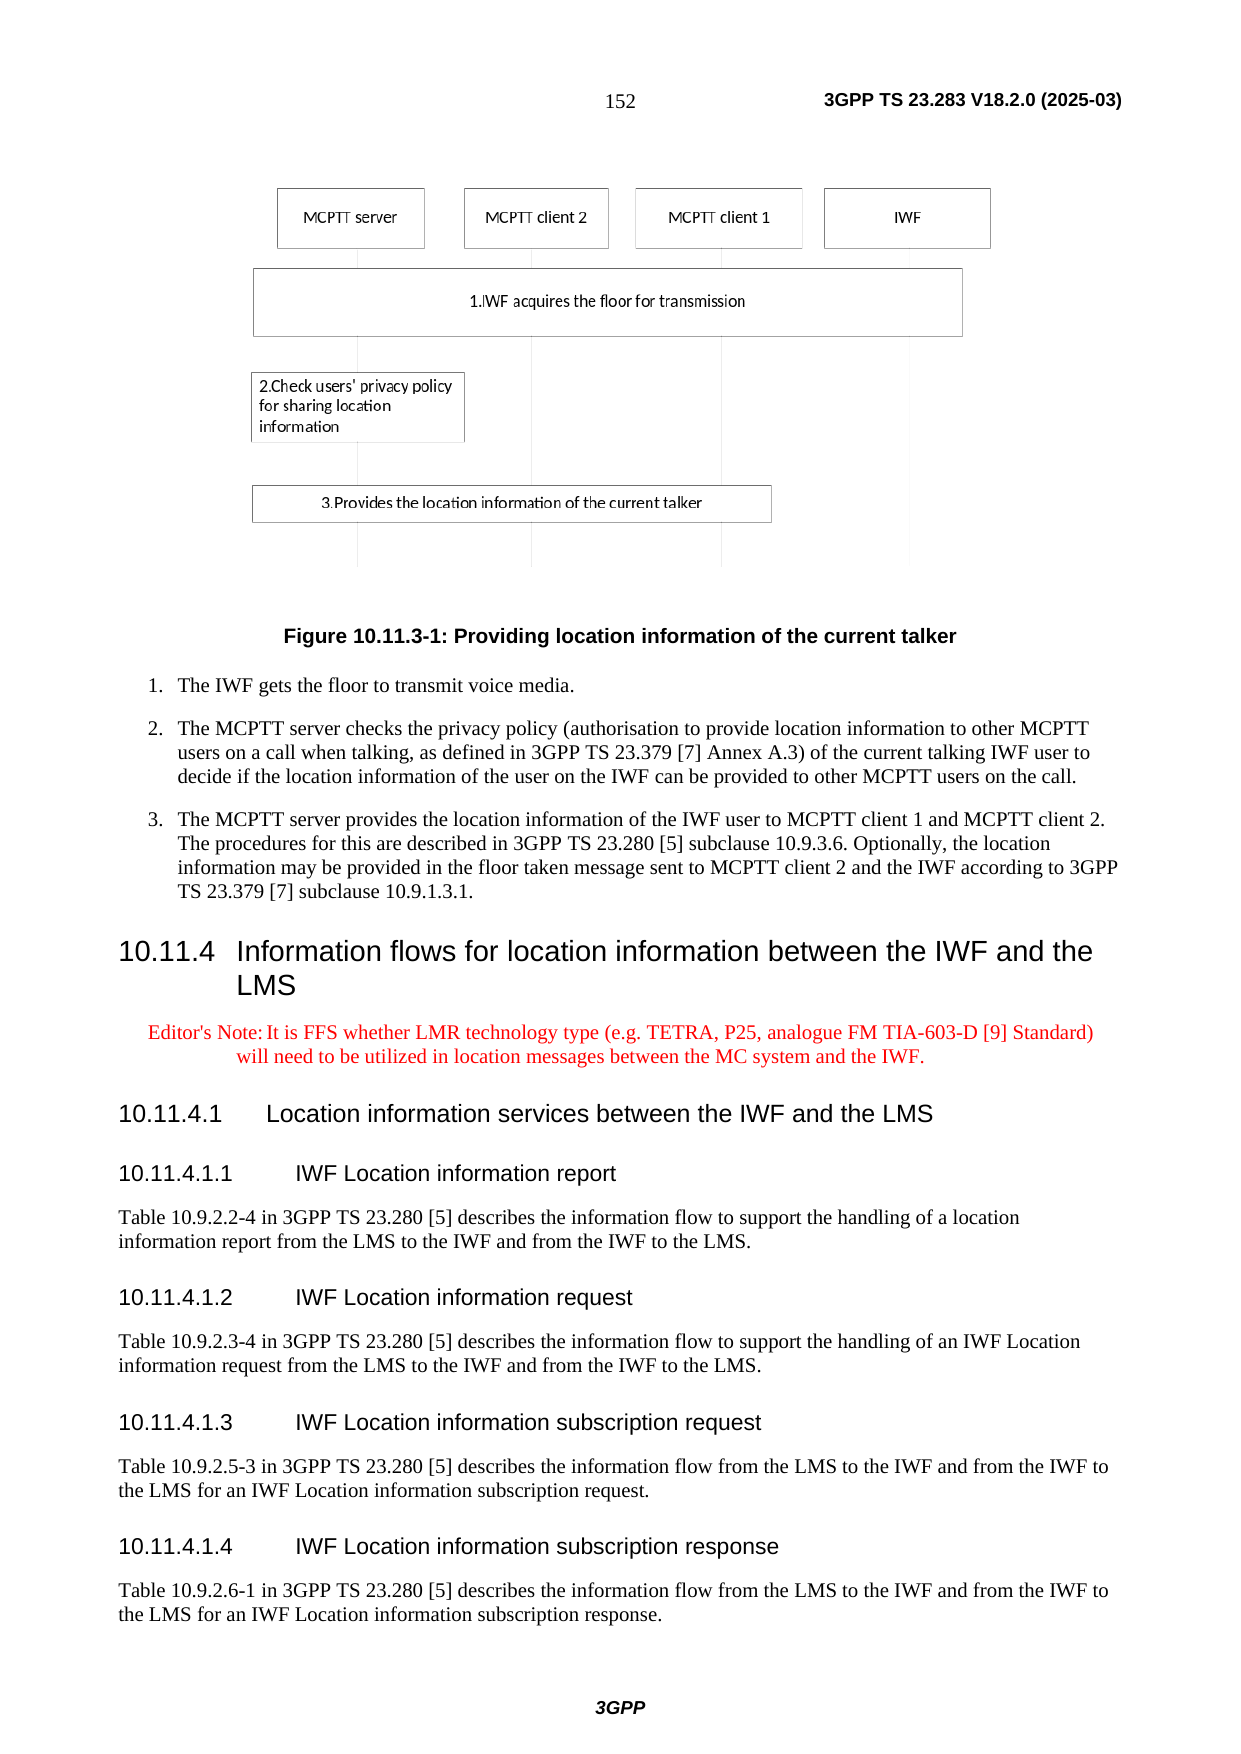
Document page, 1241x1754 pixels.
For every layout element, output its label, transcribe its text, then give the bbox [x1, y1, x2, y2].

text 2. The MCPTT server checks the privacy policy (authorisation to provide location information to other MCPTT users on a call when talking, as defined in 3GPP TS 23.379 [7] Annex A.3) of the current talking IWF user to decide if the location information of the user on the IWF can be provided to other MCPTT users on the call. [148, 716, 1122, 788]
subtitle 10.11.4.1.1 IWF Location information report [118, 1159, 1122, 1186]
subtitle 10.11.4.1.2 IWF Location information request [118, 1284, 1122, 1310]
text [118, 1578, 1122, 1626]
text 3. The MCPTT server provides the location information of the IWF user to MCPTT client 1 and MCPTT client 2. The procedures for this are described in 3GPP TS 23.280 [5] subclause 10.9.3.6. Optionally, the location information may be provided in the floor taken message sent to MCPTT client 2 and the IWF according to 3GPP TS 23.379 [7] subclause 10.9.1.3.1. [148, 807, 1122, 903]
text Table 10.9.2.2-4 in 3GPP TS 23.280 [5] describes the information flow to support the handling of a location information report from the LMS to the IWF and from the IWF to the LMS. [118, 1204, 1122, 1253]
subtitle 10.11.4 Information flows for location information between the IWF and the LMS [118, 934, 1122, 1001]
text Editor's Note: It is FFS whether LMR technology type (e.g. TETRA, P25, analogue FM TIA-603-D [9] Standard) will need to be utilized in location messages between the MC system and the IWF. [148, 1020, 1122, 1068]
text Table 10.9.2.5-3 in 3GPP TS 23.280 [5] describes the information flow from the LMS to the IWF and from the IWF to the LMS for an IWF Location information subscription request. [118, 1453, 1122, 1502]
text 1. The IWF gets the floor to transmit voice media. [148, 673, 1122, 697]
text Table 10.9.2.3-4 in 3GPP TS 23.280 [5] describes the information flow to support the handling of an IWF Location information request from the LMS to the IWF and from the IWF to the LMS. [118, 1329, 1122, 1377]
text Figure 10.11.3-1: Providing location information of the current talker [118, 624, 1122, 648]
subtitle 10.11.4.1.4 IWF Location information subscription response [118, 1533, 1122, 1559]
subtitle 10.11.4.1 Location information services between the IWF and the LMS [118, 1099, 1122, 1128]
subtitle 10.11.4.1.3 IWF Location information subscription request [118, 1408, 1122, 1435]
